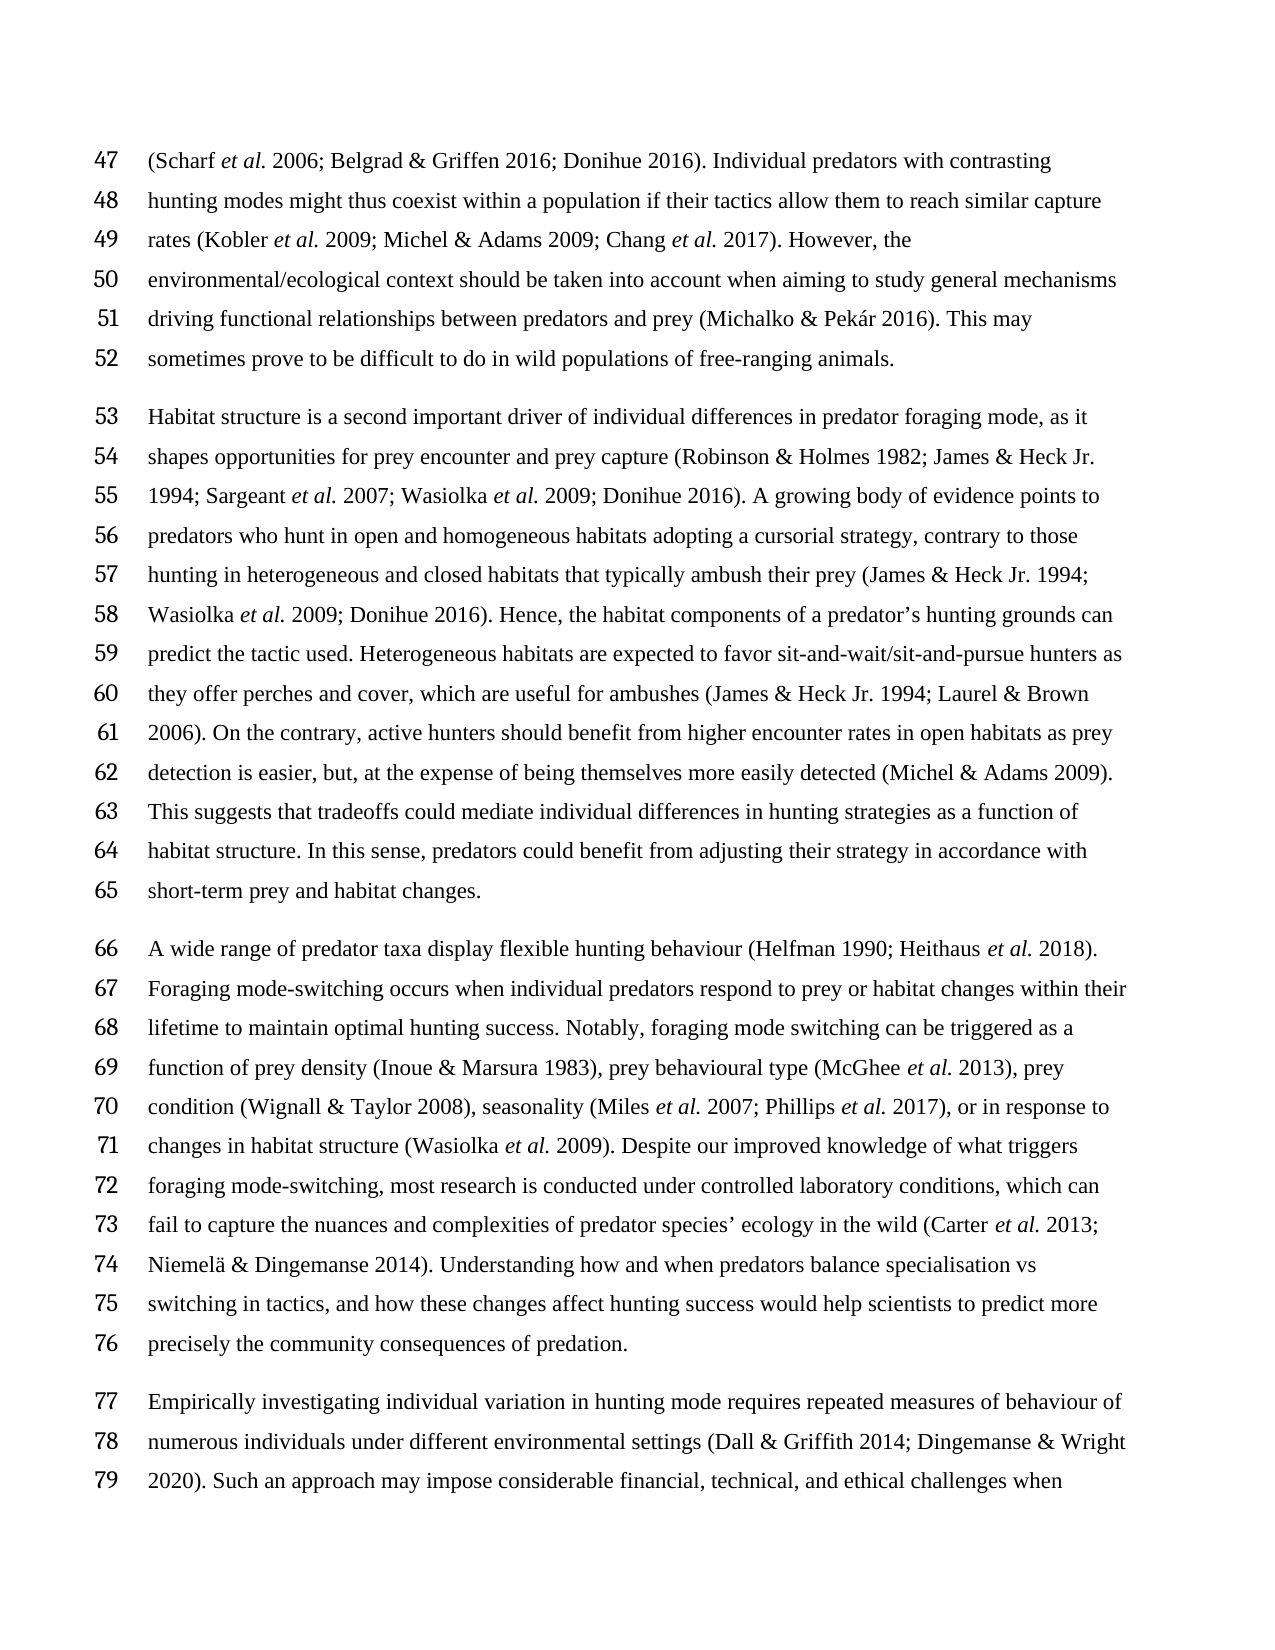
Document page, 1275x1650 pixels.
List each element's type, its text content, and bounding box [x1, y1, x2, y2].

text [148, 1388, 1127, 1493]
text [148, 148, 1127, 371]
text Habitat structure is a second important driver of individual differences in predator foraging mode, as it shapes opportunities for prey encounter and prey capture (Robinson & Holmes 1982; James & Heck Jr. 1994; Sargeant et al. 2007; Wasiolka et al. 2009; Donihue 2016). A growing body of evidence points to predators who hunt in open and homogeneous habitats adopting a cursorial strategy, contrary to those hunting in heterogeneous and closed habitats that typically ambush their prey (James & Heck Jr. 1994; Wasiolka et al. 2009; Donihue 2016). Hence, the habitat components of a predator’s hunting grounds can predict the tactic used. Heterogeneous habitats are expected to favor sit-and-wait/sit-and-pursue hunters as they offer perches and cover, which are useful for ambushes (James & Heck Jr. 1994; Laurel & Brown 2006). On the contrary, active hunters should benefit from higher encounter rates in open habitats as prey detection is easier, but, at the expense of being themselves more easily detected (Michel & Adams 2009). This suggests that tradeoffs could mediate individual differences in hunting strategies as a function of habitat structure. In this sense, predators could benefit from adjusting their strategy in accordance with short-term prey and habitat changes. [148, 403, 1127, 903]
text A wide range of predator taxa display flexible hunting behaviour (Helfman 1990; Heithaus et al. 2018). Foraging mode-switching occurs when individual predators respond to prey or habitat changes within their lifetime to maintain optimal hunting success. Notably, foraging mode switching can be triggered as a function of prey density (Inoue & Marsura 1983), prey behavioural type (McGhee et al. 2013), prey condition (Wignall & Taylor 2008), seasonality (Miles et al. 2007; Phillips et al. 2017), or in response to changes in habitat structure (Wasiolka et al. 2009). Despite our improved knowledge of what triggers foraging mode-switching, most research is conducted under controlled laboratory conditions, which can fail to capture the nuances and complexities of predator species’ ecology in the wild (Carter et al. 2013; Niemelä & Dingemanse 2014). Understanding how and when predators balance specialisation vs switching in tactics, and how these changes affect hunting success would help scientists to predict more precisely the community consequences of predation. [148, 935, 1127, 1356]
